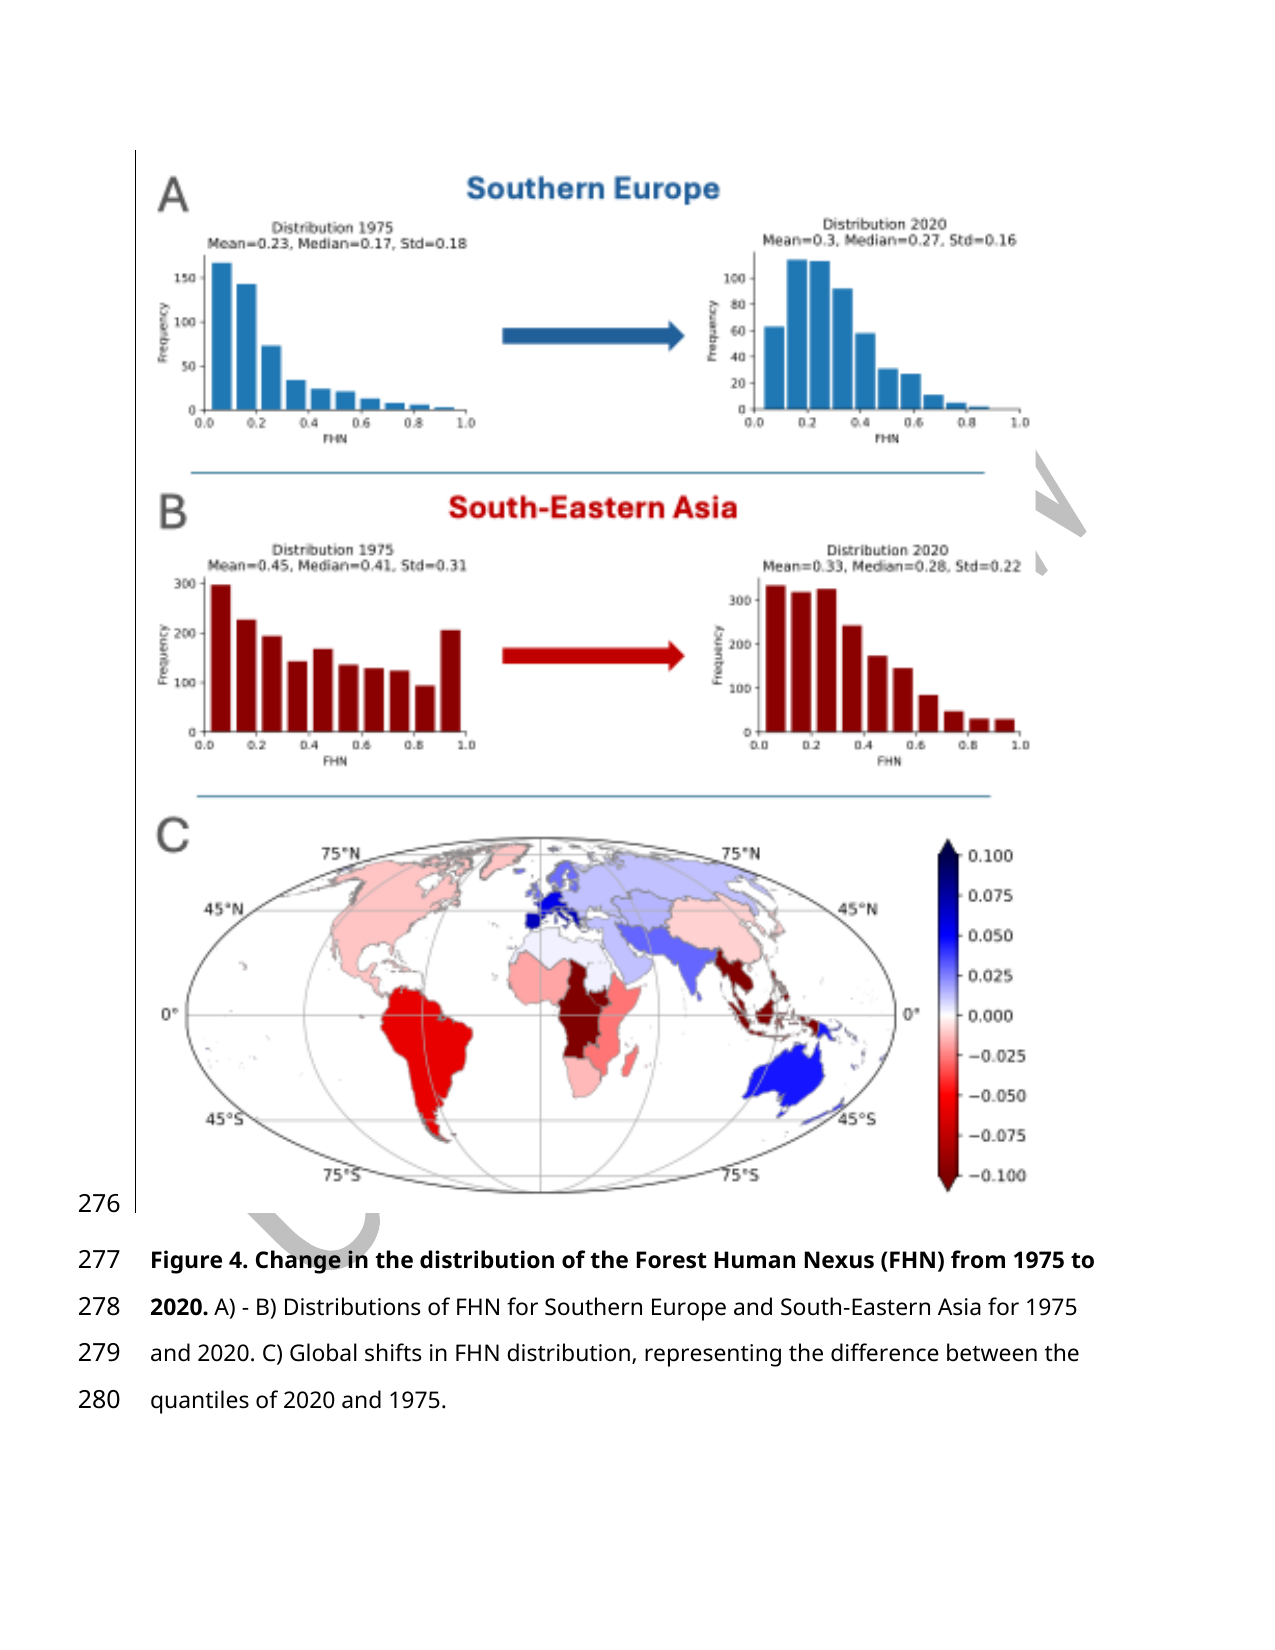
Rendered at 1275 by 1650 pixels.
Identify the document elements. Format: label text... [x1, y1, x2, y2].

text Figure 4. Change in the distribution of the Forest Human Nexus (FHN) from 1975 to 2020. A) - B) Distributions of FHN for Southern Europe and South-Eastern Asia for 1975 and 2020. C) Global shifts in FHN distribution, representing the difference between the quantiles of 2020 and 1975. [150, 1243, 1125, 1415]
